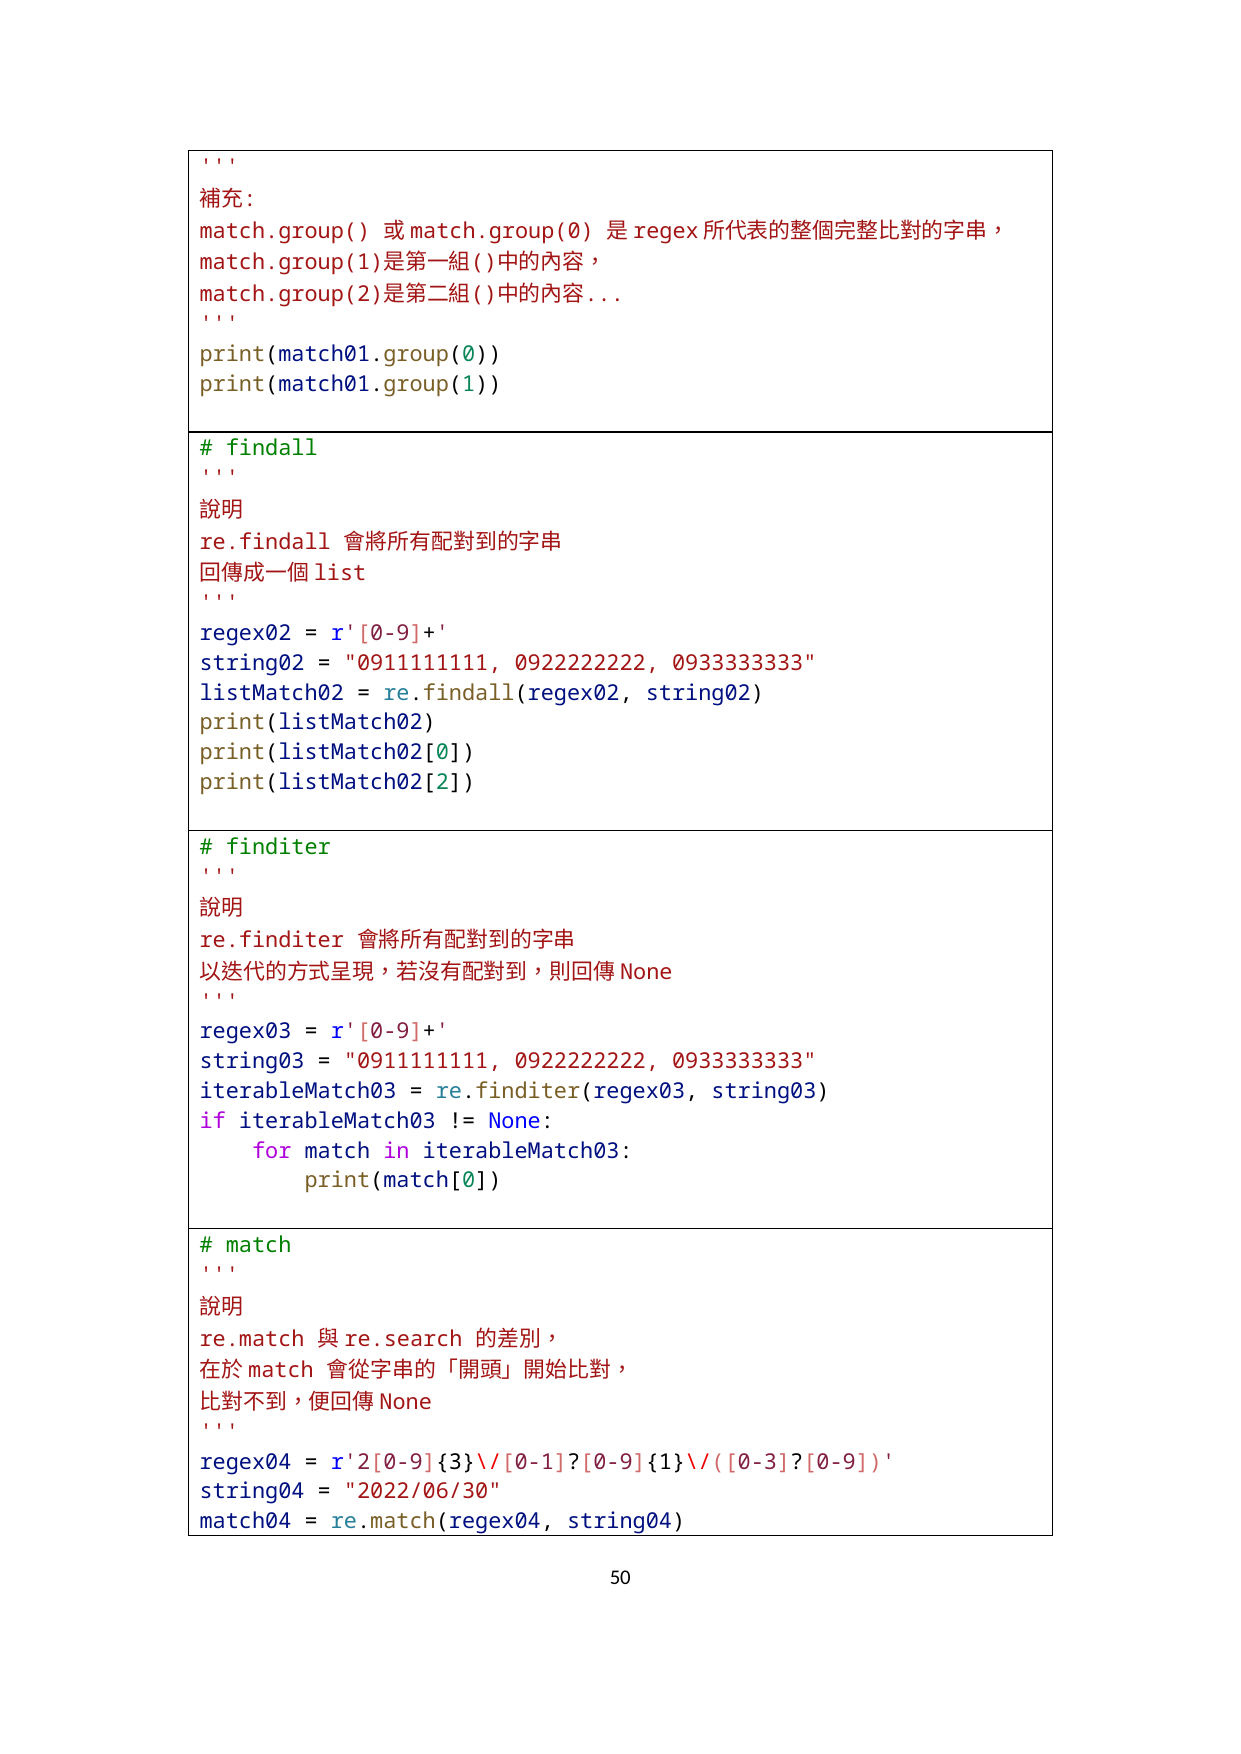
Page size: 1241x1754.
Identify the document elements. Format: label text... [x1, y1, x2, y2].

table_cell # findall ''' 說明 re.findall 會將所有配對到的字串 回傳成一個 list ''' regex02 = r'[0-9]+' string02 = "0911111111, 0922222222, 0933333333" listMatch02 = re.findall(regex02, string02) print(listMatch02) print(listMatch02[0]) print(listMatch02[2]) [189, 433, 1052, 830]
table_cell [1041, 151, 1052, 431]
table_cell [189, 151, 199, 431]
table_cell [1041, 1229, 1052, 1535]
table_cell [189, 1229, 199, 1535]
table_cell # finditer ''' 說明 re.finditer 會將所有配對到的字串 以迭代的方式呈現，若沒有配對到，則回傳 None ''' regex03 = r'[0-9]+' string03 = "0911111111, 0922222222, 0933333333" iterableMatch03 = re.finditer(regex03, string03) if iterableMatch03 != None: for match in iterableMatch03: print(match[0]) [189, 831, 1052, 1228]
